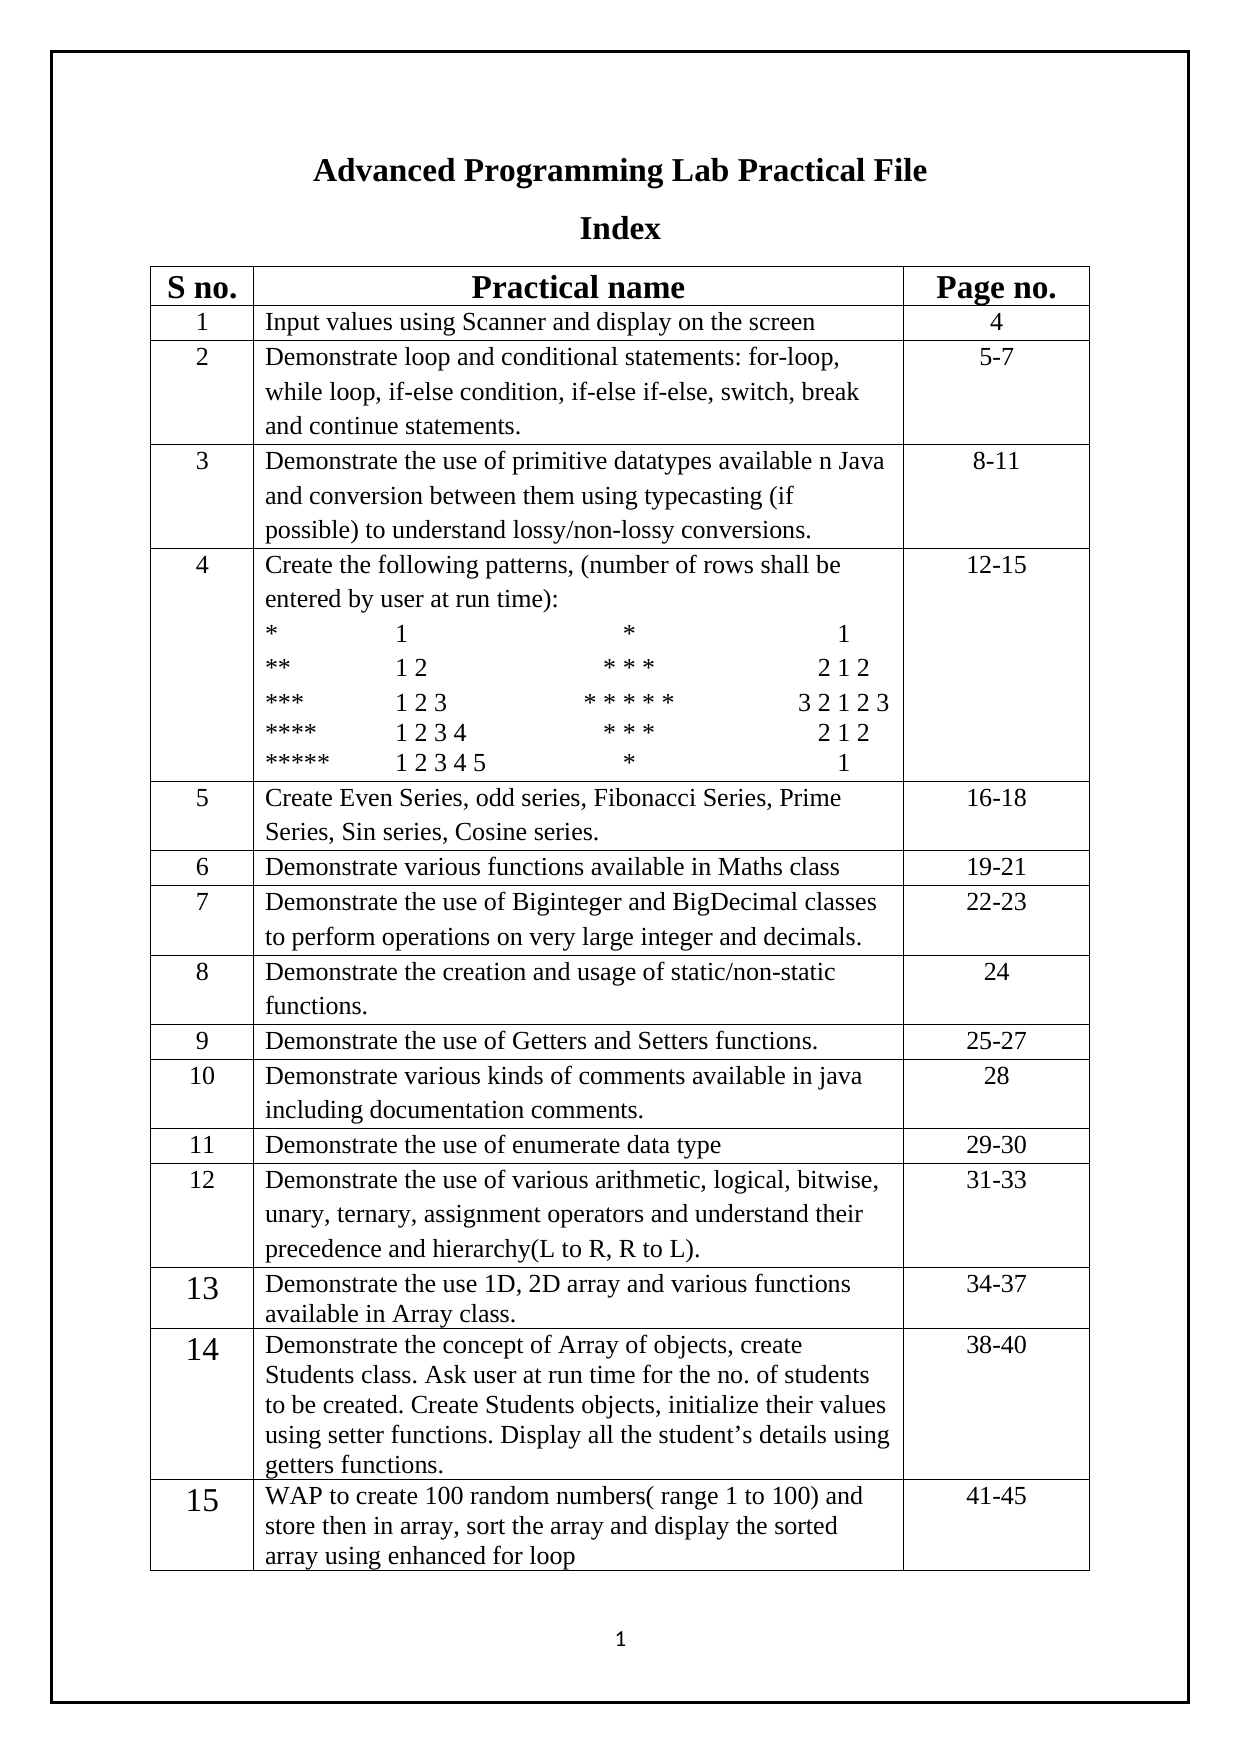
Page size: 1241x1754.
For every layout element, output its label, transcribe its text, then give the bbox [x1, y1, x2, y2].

table_cell Demonstrate various functions available in Maths class [254, 851, 903, 885]
table_cell Demonstrate the concept of Array of objects, create Students class. Ask user at run time for the no. of students to be created. Create Students objects, initialize their values using setter functions. Display all the student’s details using getters functions. [254, 1329, 903, 1479]
table_cell 12 [151, 1164, 253, 1267]
table_cell 38-40 [904, 1329, 1089, 1479]
text Advanced Programming Lab Practical File [150, 150, 1090, 188]
table_cell 4 [904, 306, 1089, 340]
table_cell 25-27 [904, 1025, 1089, 1059]
table_cell 1 [151, 306, 253, 340]
table_cell Demonstrate the use of primitive datatypes available n Java and conversion between them using typecasting (if possible) to understand lossy/non-lossy conversions. [254, 445, 903, 548]
table_cell 34-37 [904, 1268, 1089, 1328]
table_cell Demonstrate the use 1D, 2D array and various functions available in Array class. [254, 1268, 903, 1328]
table_cell 12-15 [904, 549, 1089, 781]
table_header Page no. [904, 267, 1089, 305]
table_cell 16-18 [904, 782, 1089, 850]
table_cell Demonstrate the use of various arithmetic, logical, bitwise, unary, ternary, assignment operators and understand their precedence and hierarchy(L to R, R to L). [254, 1164, 903, 1267]
table_cell Input values using Scanner and display on the screen [254, 306, 903, 340]
table_cell Demonstrate the use of Getters and Setters functions. [254, 1025, 903, 1059]
table_cell 22-23 [904, 886, 1089, 954]
table_cell 10 [151, 1060, 253, 1128]
table_cell 31-33 [904, 1164, 1089, 1267]
table_cell 19-21 [904, 851, 1089, 885]
table_cell 11 [151, 1129, 253, 1163]
table_cell 3 [151, 445, 253, 548]
table_header Practical name [254, 267, 903, 305]
table_cell 14 [151, 1329, 253, 1479]
table_cell Create the following patterns, (number of rows shall be entered by user at run time): * 1 * 1 ** 1 2 * * * 2 1 2 *** 1 2 3 * * * * * 3 2 1 2 3 **** 1 2 3 4 * * * 2 1 2 ***** 1 2 3 4 5 * 1 [254, 549, 903, 781]
table_cell 29-30 [904, 1129, 1089, 1163]
table_cell 13 [151, 1268, 253, 1328]
table_cell Demonstrate various kinds of comments available in java including documentation comments. [254, 1060, 903, 1128]
table_cell 6 [151, 851, 253, 885]
table_cell Demonstrate the use of Biginteger and BigDecimal classes to perform operations on very large integer and decimals. [254, 886, 903, 954]
table_cell 8 [151, 956, 253, 1024]
table_cell 2 [151, 341, 253, 444]
table_cell 4 [151, 549, 253, 781]
table_cell Demonstrate the creation and usage of static/non-static functions. [254, 956, 903, 1024]
table_cell 24 [904, 956, 1089, 1024]
table_cell 41-45 [904, 1480, 1089, 1570]
table_cell Create Even Series, odd series, Fibonacci Series, Prime Series, Sin series, Cosine series. [254, 782, 903, 850]
table_cell 28 [904, 1060, 1089, 1128]
table_header S no. [151, 267, 253, 305]
table_cell Demonstrate loop and conditional statements: for-loop, while loop, if-else condition, if-else if-else, switch, break and continue statements. [254, 341, 903, 444]
table_cell 15 [151, 1480, 253, 1570]
table_cell 5 [151, 782, 253, 850]
table_cell 8-11 [904, 445, 1089, 548]
table_cell WAP to create 100 random numbers( range 1 to 100) and store then in array, sort the array and display the sorted array using enhanced for loop [254, 1480, 903, 1570]
text Index [150, 208, 1090, 246]
table_cell 9 [151, 1025, 253, 1059]
table_cell Demonstrate the use of enumerate data type [254, 1129, 903, 1163]
table_cell 5-7 [904, 341, 1089, 444]
table_cell 7 [151, 886, 253, 954]
